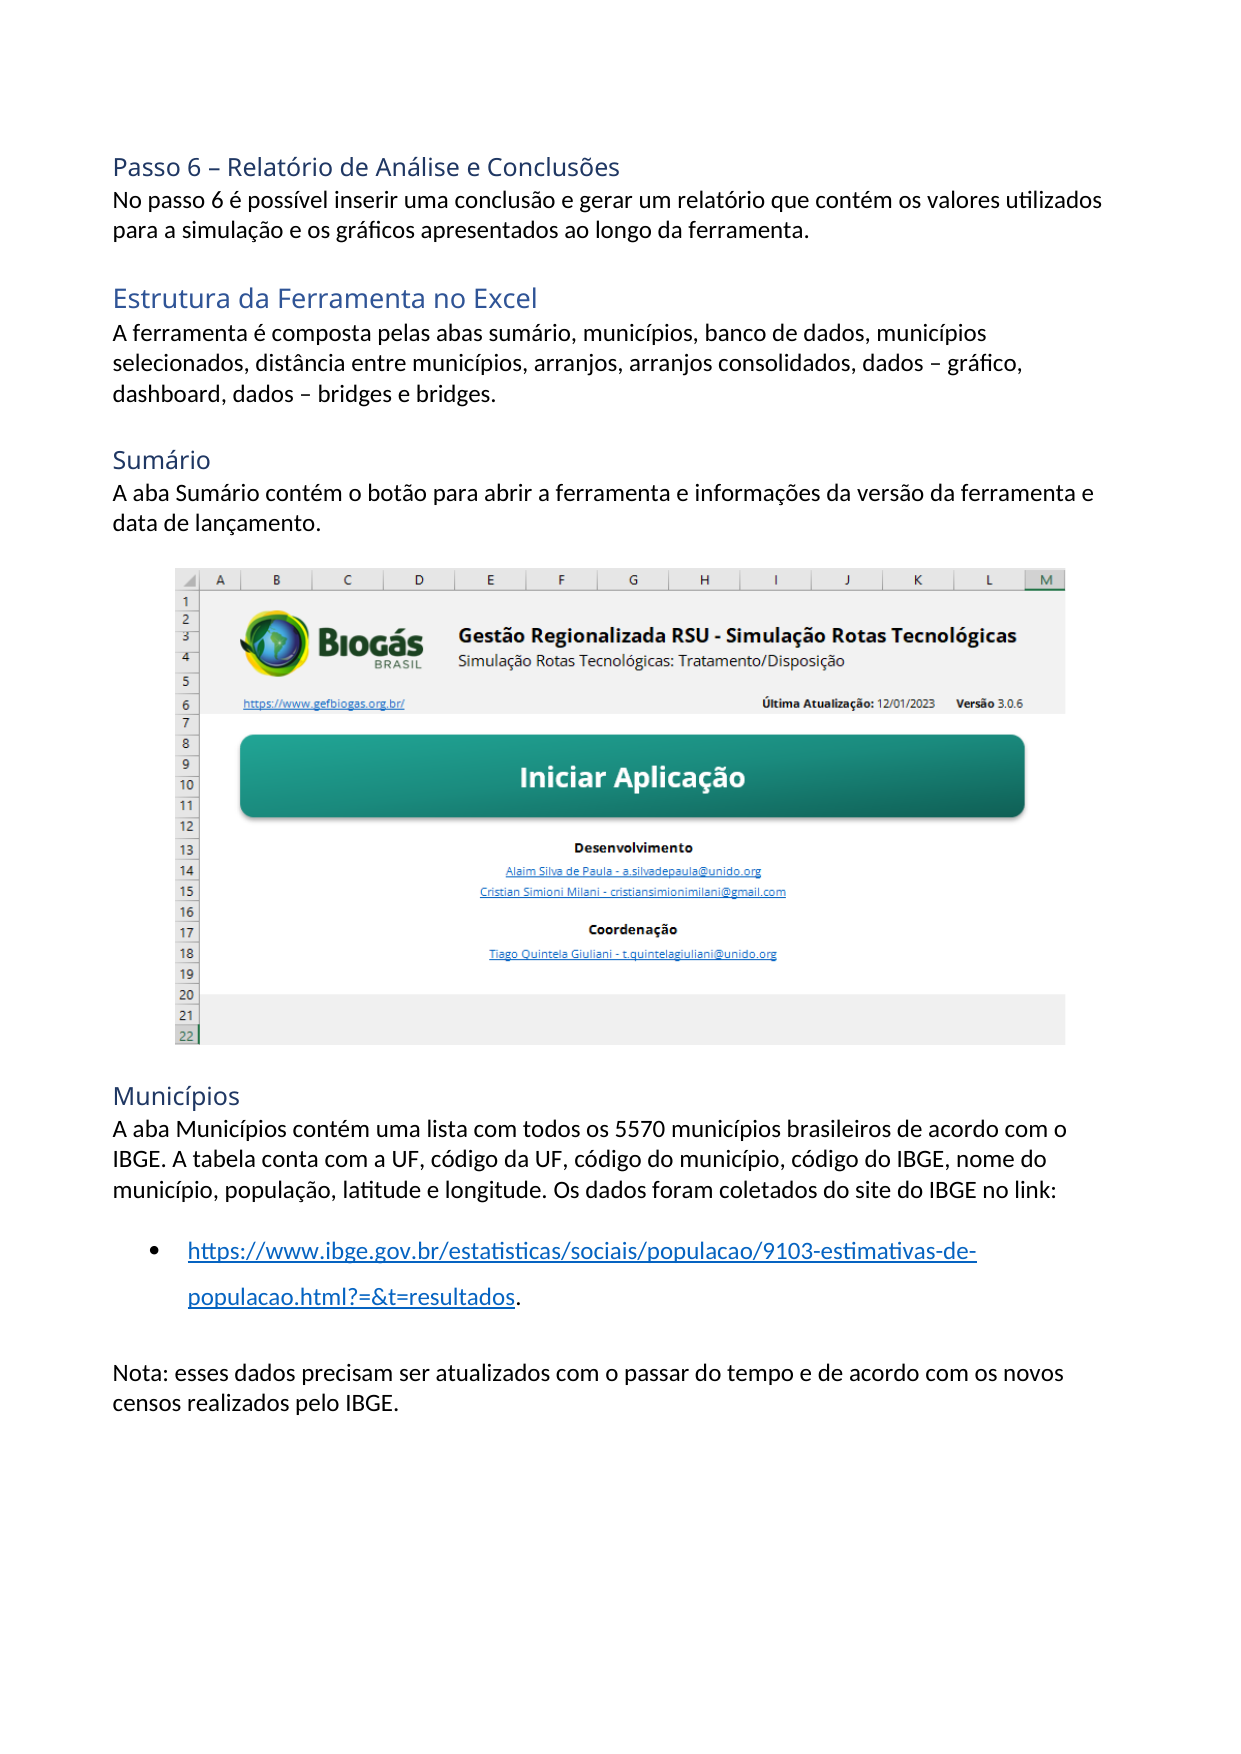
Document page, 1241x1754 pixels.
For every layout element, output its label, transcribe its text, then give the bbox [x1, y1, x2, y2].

subtitle Municípios [112, 1079, 1128, 1113]
text Nota: esses dados precisam ser atualizados com o passar do tempo e de acordo com os novos censos realizados pelo IBGE. [112, 1357, 1128, 1418]
picture [175, 568, 1066, 1045]
list https://www.ibge.gov.br/estatisticas/sociais/populacao/9103-estimativas-de-populacao.html?=&t=resultados. [150, 1235, 1128, 1311]
text A aba Municípios contém uma lista com todos os 5570 municípios brasileiros de acordo com o IBGE. A tabela conta com a UF, código da UF, código do município, código do IBGE, nome do município, população, latitude e longitude. Os dados foram coletados do site do IBGE no link: [112, 1113, 1128, 1204]
subtitle Sumário [112, 443, 1128, 477]
text No passo 6 é possível inserir uma conclusão e gerar um relatório que contém os valores utilizados para a simulação e os gráficos apresentados ao longo da ferramenta. [112, 184, 1128, 245]
text A aba Sumário contém o botão para abrir a ferramenta e informações da versão da ferramenta e data de lançamento. [112, 477, 1128, 538]
text A ferramenta é composta pelas abas sumário, municípios, banco de dados, municípios selecionados, distância entre municípios, arranjos, arranjos consolidados, dados – gráfico, dashboard, dados – bridges e bridges. [112, 317, 1128, 408]
subtitle Estrutura da Ferramenta no Excel [112, 280, 1128, 317]
subtitle Passo 6 – Relatório de Análise e Conclusões [112, 150, 1128, 184]
